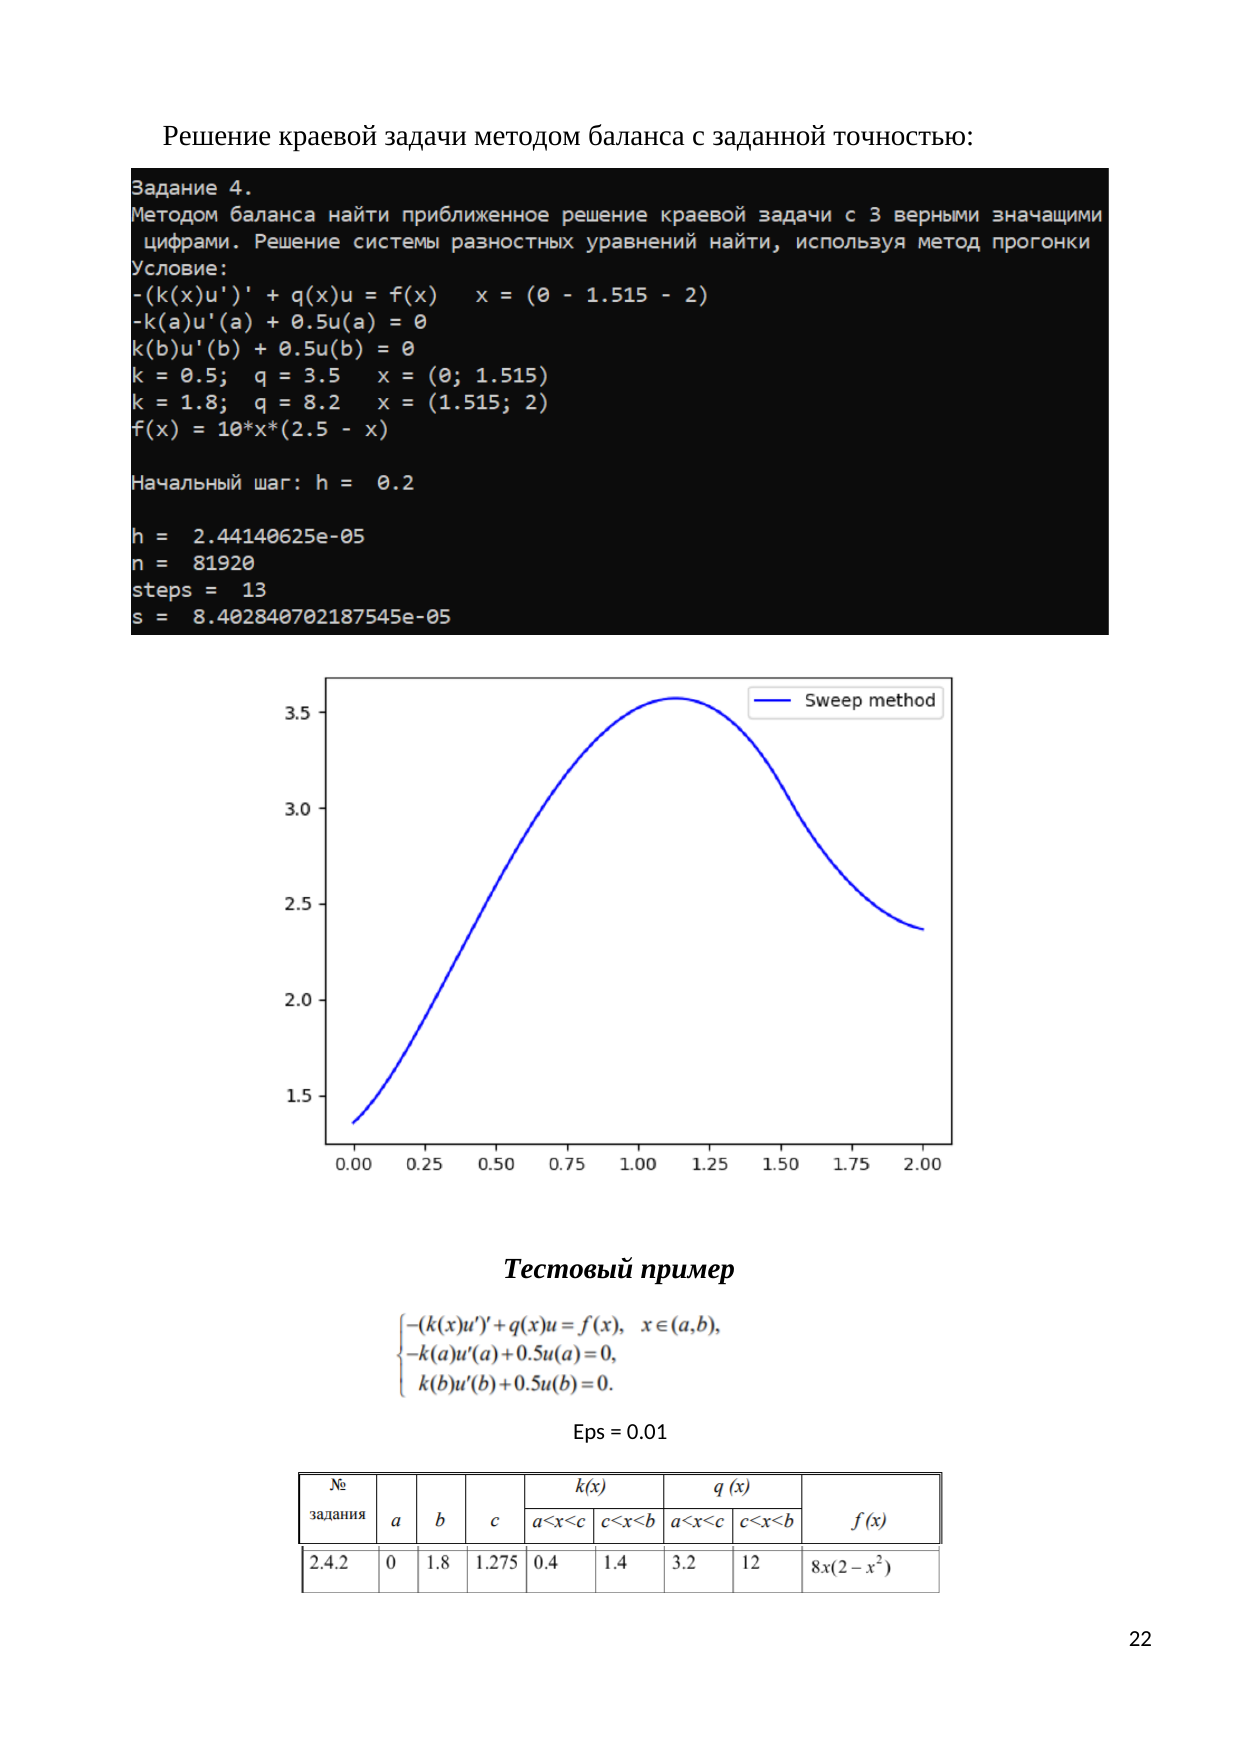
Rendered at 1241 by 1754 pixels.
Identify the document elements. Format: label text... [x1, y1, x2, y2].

text Решение краевой задачи методом баланса с заданной точностью: [89, 118, 1152, 152]
picture [274, 651, 966, 1185]
text Eps = 0.01 [89, 1417, 1152, 1445]
picture [131, 168, 1110, 635]
picture [300, 1546, 940, 1593]
subtitle Тестовый пример [89, 1251, 1152, 1285]
picture [292, 1463, 949, 1544]
picture [246, 1312, 994, 1398]
